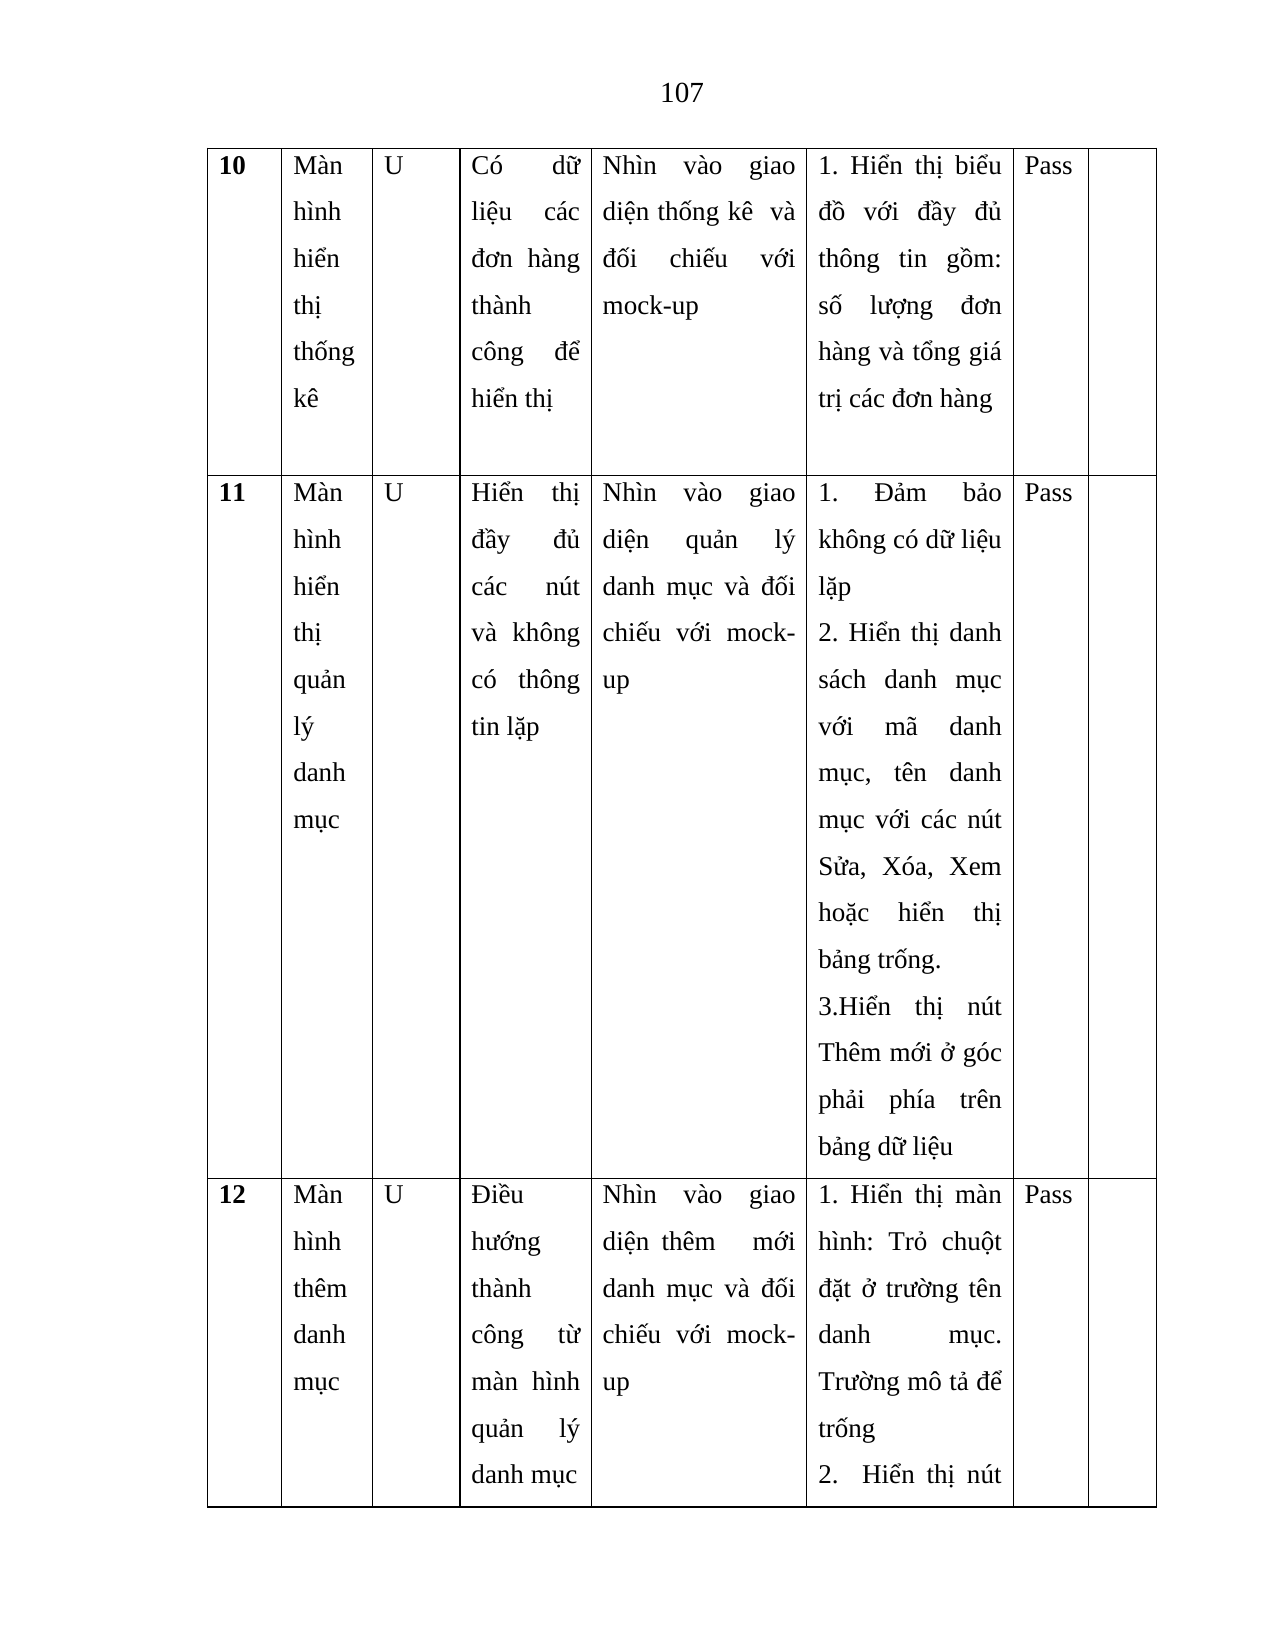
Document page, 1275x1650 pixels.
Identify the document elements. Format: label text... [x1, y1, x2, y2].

table_cell [1089, 149, 1156, 475]
table_cell [1089, 1179, 1156, 1506]
table_cell Màn hình hiển thị quản lý danh mục [282, 476, 372, 1178]
table_cell [1089, 476, 1156, 1178]
table_cell 1. Hiển thị biểu đồ với đầy đủ thông tin gồm: số lượng đơn hàng và tổng giá trị các đơn hàng [807, 149, 1013, 475]
table_cell Pass [1014, 1179, 1088, 1506]
table_cell U [373, 1179, 459, 1506]
table_cell U [373, 476, 459, 1178]
table_cell Màn hình hiển thị thống kê [282, 149, 372, 475]
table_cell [807, 1179, 1013, 1506]
table_cell Hiển thị đầy đủ các nút và không có thông tin lặp [461, 476, 591, 1178]
table_cell Pass [1014, 149, 1088, 475]
table_cell 12 [208, 1179, 281, 1506]
table_cell U [373, 149, 459, 475]
table_cell Pass [1014, 476, 1088, 1178]
table_cell Nhìn vào giao diện thống kê và đối chiếu với mock-up [592, 149, 806, 475]
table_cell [282, 1179, 372, 1506]
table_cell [592, 1179, 806, 1506]
table_cell Có dữ liệu các đơn hàng thành công để hiển thị [461, 149, 591, 475]
table_cell 11 [208, 476, 281, 1178]
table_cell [461, 1179, 591, 1506]
table_cell 1. Đảm bảo không có dữ liệu lặp 2. Hiển thị danh sách danh mục với mã danh mục, tên danh mục với các nút Sửa, Xóa, Xem hoặc hiển thị bảng trống. 3.Hiển thị nút Thêm mới ở góc phải phía trên bảng dữ liệu [807, 476, 1013, 1178]
table_cell Nhìn vào giao diện quản lý danh mục và đối chiếu với mock-up [592, 476, 806, 1178]
table_cell 10 [208, 149, 281, 475]
